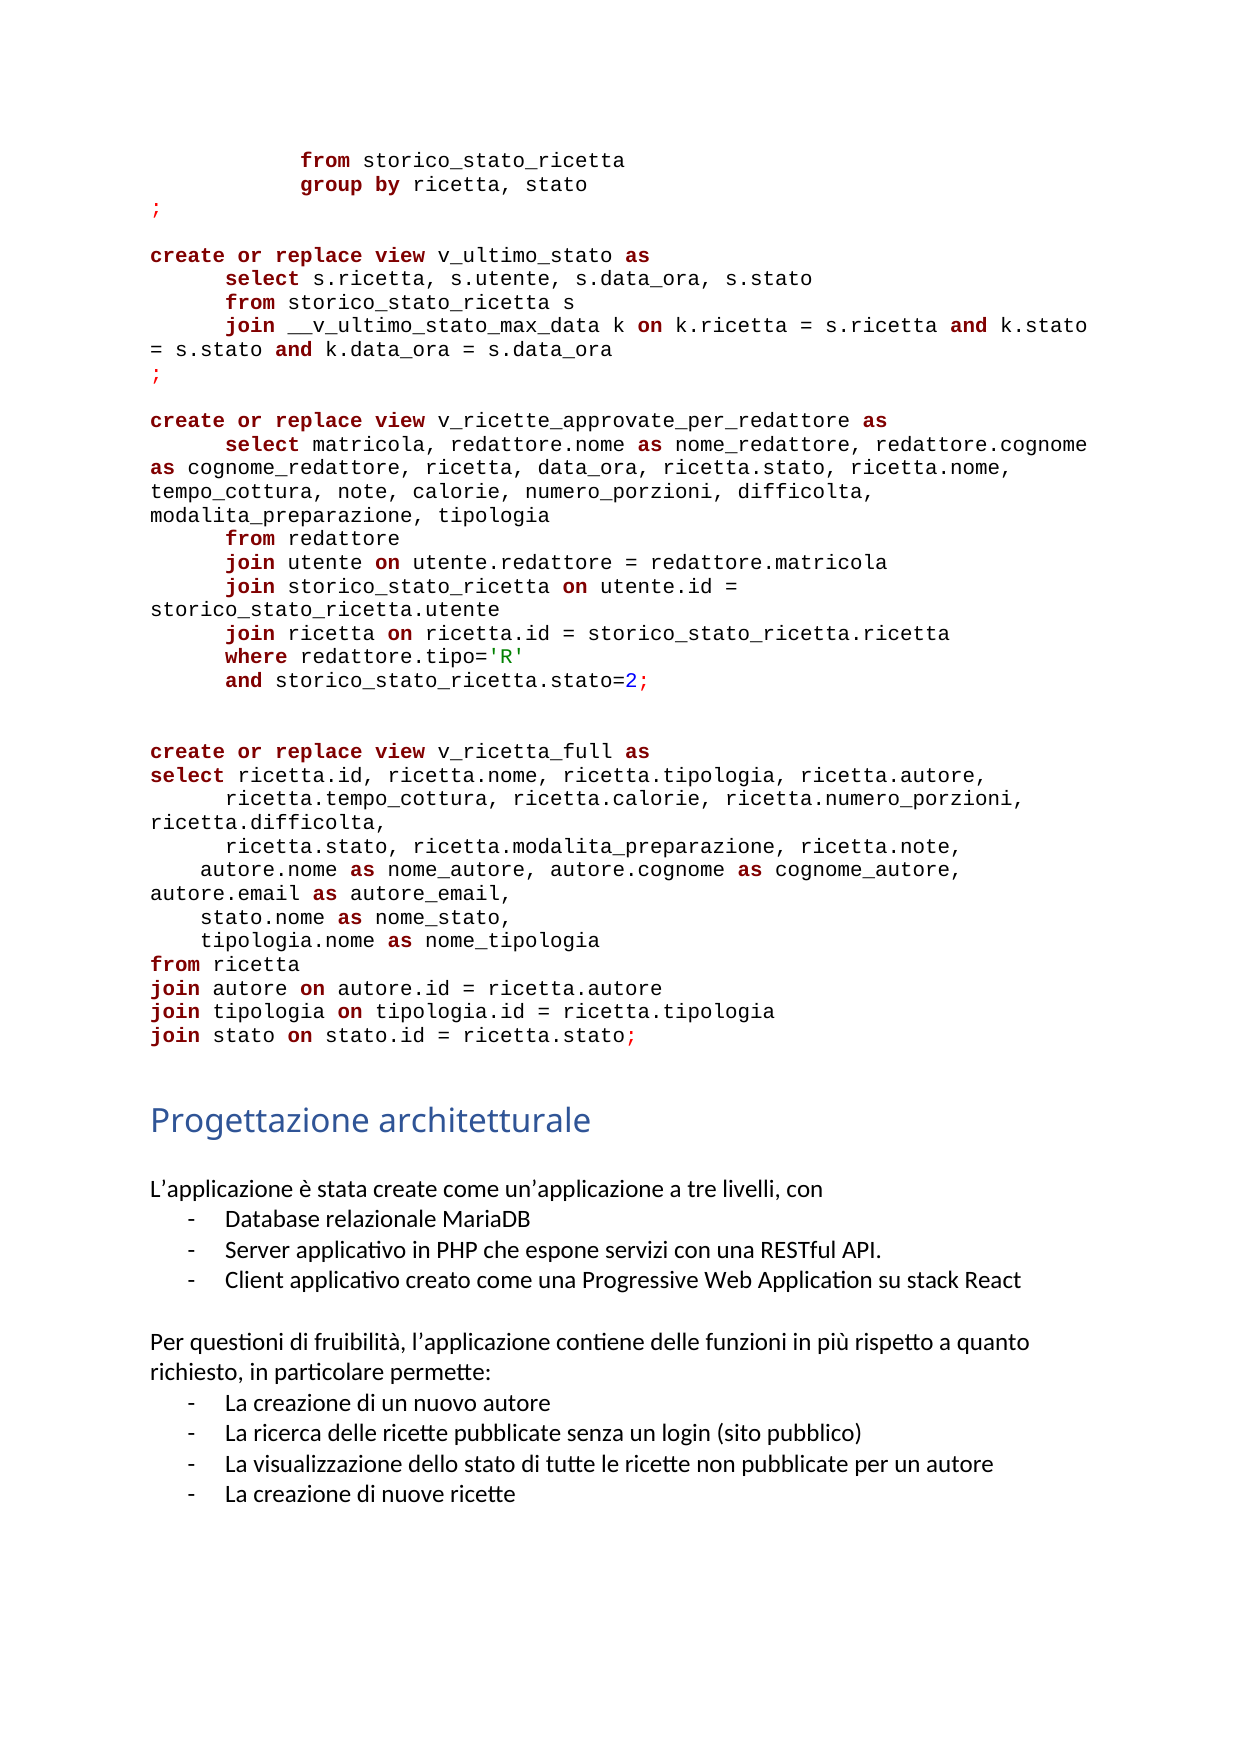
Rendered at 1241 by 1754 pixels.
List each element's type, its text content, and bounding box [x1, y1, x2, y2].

text tipologia.nome as nome_tipologia [150, 930, 1090, 954]
list Client applicativo creato come una Progressive Web Application su stack React [187, 1265, 1090, 1295]
text select matricola, redattore.nome as nome_redattore, redattore.cognome as cognome_redattore, ricetta, data_ora, ricetta.stato, ricetta.nome, tempo_cottura, note, calorie, numero_porzioni, difficolta, modalita_preparazione, tipologia [150, 434, 1090, 528]
text select s.ricetta, s.utente, s.data_ora, s.stato [150, 268, 1090, 292]
text join tipologia on tipologia.id = ricetta.tipologia [150, 1001, 1090, 1025]
list La creazione di un nuovo autore [187, 1387, 1090, 1417]
list La visualizzazione dello stato di tutte le ricette non pubblicate per un autore [187, 1448, 1090, 1478]
subtitle Progettazione architetturale [150, 1097, 1090, 1143]
text Per questioni di fruibilità, l’applicazione contiene delle funzioni in più rispetto a quanto richiesto, in particolare permette: [150, 1326, 1090, 1387]
text ; [150, 363, 1090, 386]
text join storico_stato_ricetta on utente.id = storico_stato_ricetta.utente [150, 576, 1090, 623]
text create or replace view v_ricette_approvate_per_redattore as [150, 410, 1090, 434]
text join autore on autore.id = ricetta.autore [150, 978, 1090, 1001]
text stato.nome as nome_stato, [150, 907, 1090, 930]
text create or replace view v_ultimo_stato as [150, 244, 1090, 268]
text from ricetta [150, 954, 1090, 978]
text create or replace view v_ricetta_full as [150, 741, 1090, 765]
list Server applicativo in PHP che espone servizi con una RESTful API. [187, 1234, 1090, 1265]
text where redattore.tipo='R' [150, 647, 1090, 670]
text autore.nome as nome_autore, autore.cognome as cognome_autore, autore.email as autore_email, [150, 859, 1090, 907]
text ricetta.tempo_cottura, ricetta.calorie, ricetta.numero_porzioni, ricetta.difficolta, [150, 788, 1090, 836]
text join utente on utente.redattore = redattore.matricola [150, 552, 1090, 576]
text join ricetta on ricetta.id = storico_stato_ricetta.ricetta [150, 623, 1090, 647]
text L’applicazione è stata create come un’applicazione a tre livelli, con [150, 1173, 1090, 1204]
list La creazione di nuove ricette [187, 1478, 1090, 1509]
text ; [150, 197, 1090, 221]
text and storico_stato_ricetta.stato=2; [150, 670, 1090, 694]
text select ricetta.id, ricetta.nome, ricetta.tipologia, ricetta.autore, [150, 765, 1090, 788]
text from storico_stato_ricetta s [150, 292, 1090, 316]
text from redattore [150, 528, 1090, 552]
text group by ricetta, stato [150, 174, 1090, 197]
text ricetta.stato, ricetta.modalita_preparazione, ricetta.note, [150, 836, 1090, 859]
text join stato on stato.id = ricetta.stato; [150, 1025, 1090, 1048]
text join __v_ultimo_stato_max_data k on k.ricetta = s.ricetta and k.stato = s.stato and k.data_ora = s.data_ora [150, 316, 1090, 363]
text from storico_stato_ricetta [150, 150, 1090, 174]
list Database relazionale MariaDB [187, 1204, 1090, 1234]
list La ricerca delle ricette pubblicate senza un login (sito pubblico) [187, 1417, 1090, 1448]
